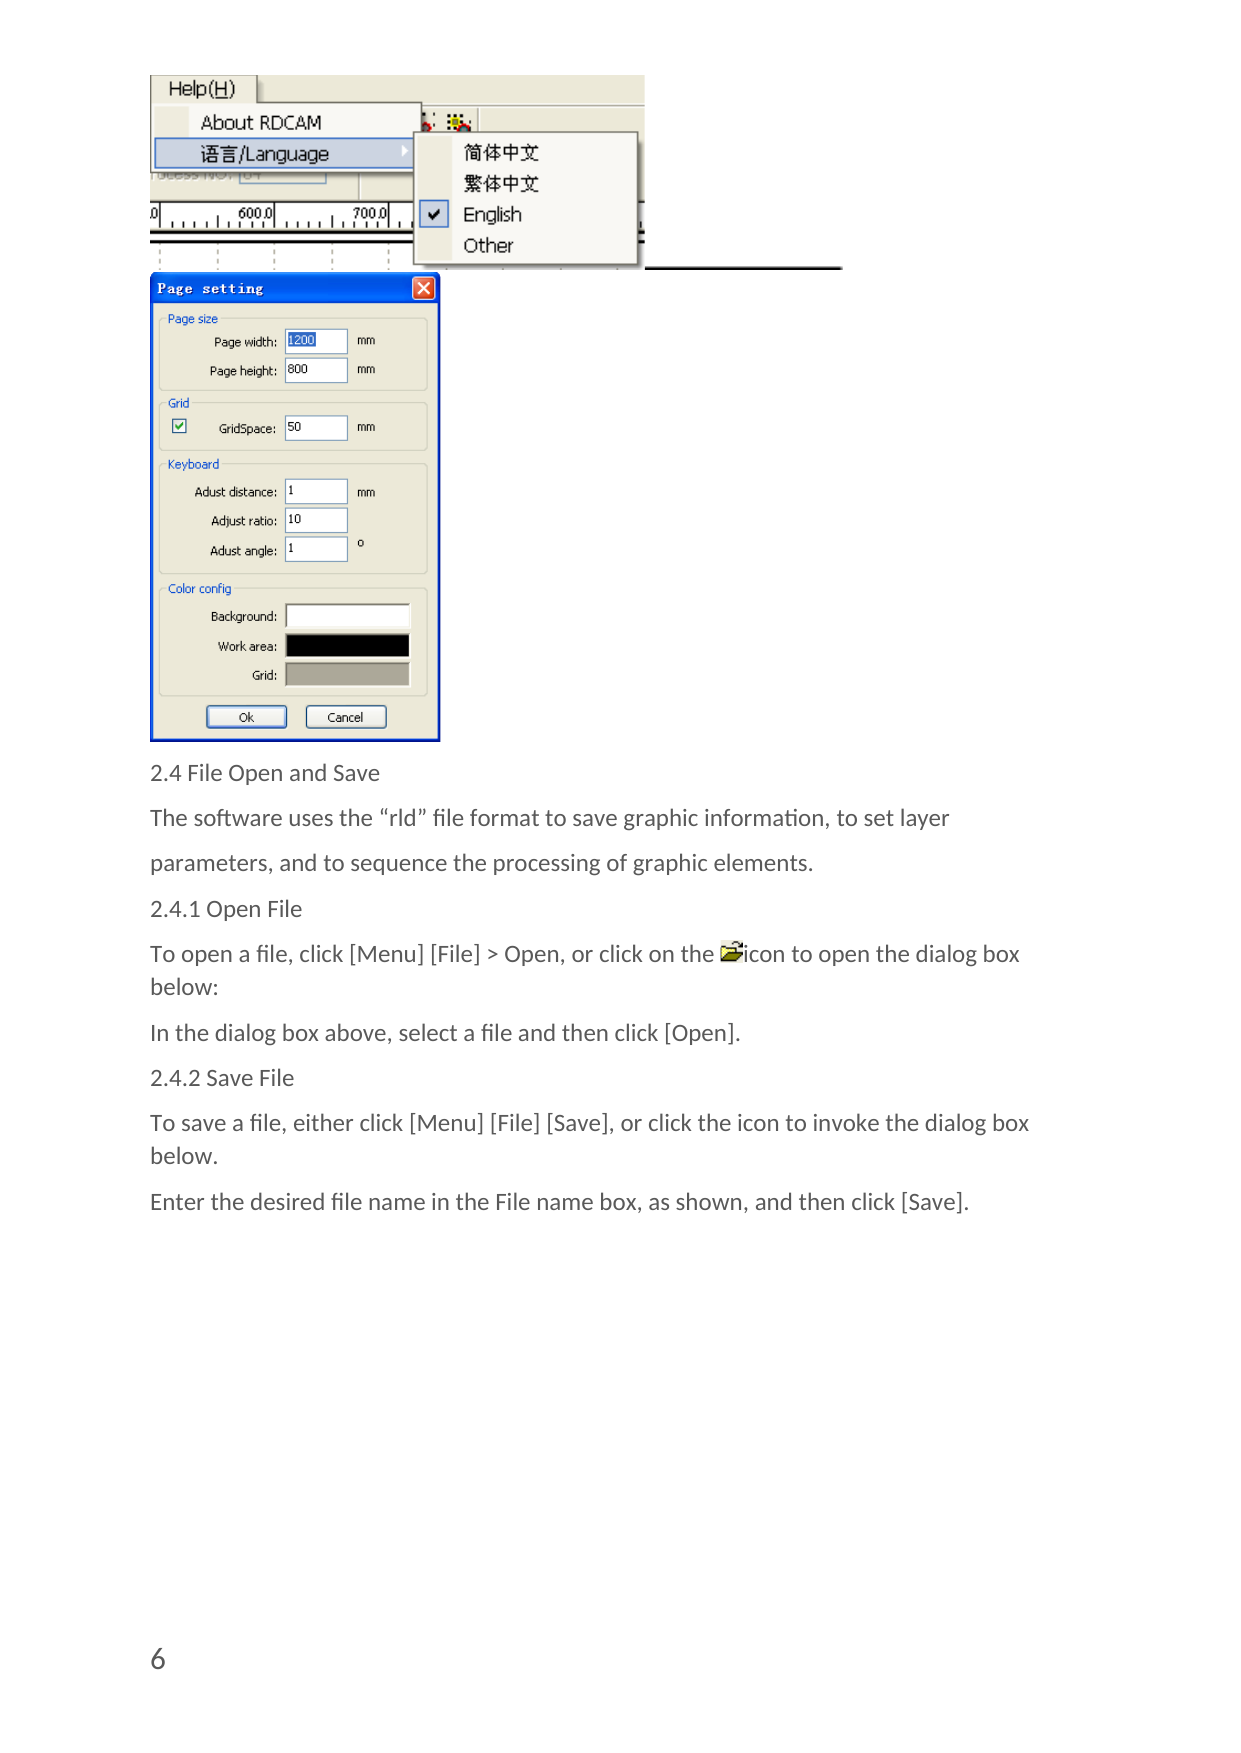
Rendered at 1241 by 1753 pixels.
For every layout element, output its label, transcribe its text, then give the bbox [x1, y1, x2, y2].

picture [720, 940, 743, 963]
text The software uses the “rld” file format to save graphic information, to set layer [150, 802, 1090, 833]
text 2.4.2 Save File [150, 1062, 1090, 1093]
text Enter the desired file name in the File name box, as shown, and then click [Save]. [150, 1186, 1090, 1216]
text 2.4.1 Open File [150, 893, 1090, 923]
text 2.4 File Open and Save [150, 757, 1090, 787]
picture [150, 75, 843, 270]
text parameters, and to sequence the processing of graphic elements. [150, 848, 1090, 878]
text To save a file, either click [Menu] [File] [Save], or click the icon to invoke the dialog box below. [150, 1108, 1090, 1171]
picture [150, 272, 441, 742]
text To open a file, click [Menu] [File] > Open, or click on the icon to open the dialog box below: [150, 938, 1090, 1002]
text In the dialog box above, select a file and then click [Open]. [150, 1017, 1090, 1047]
